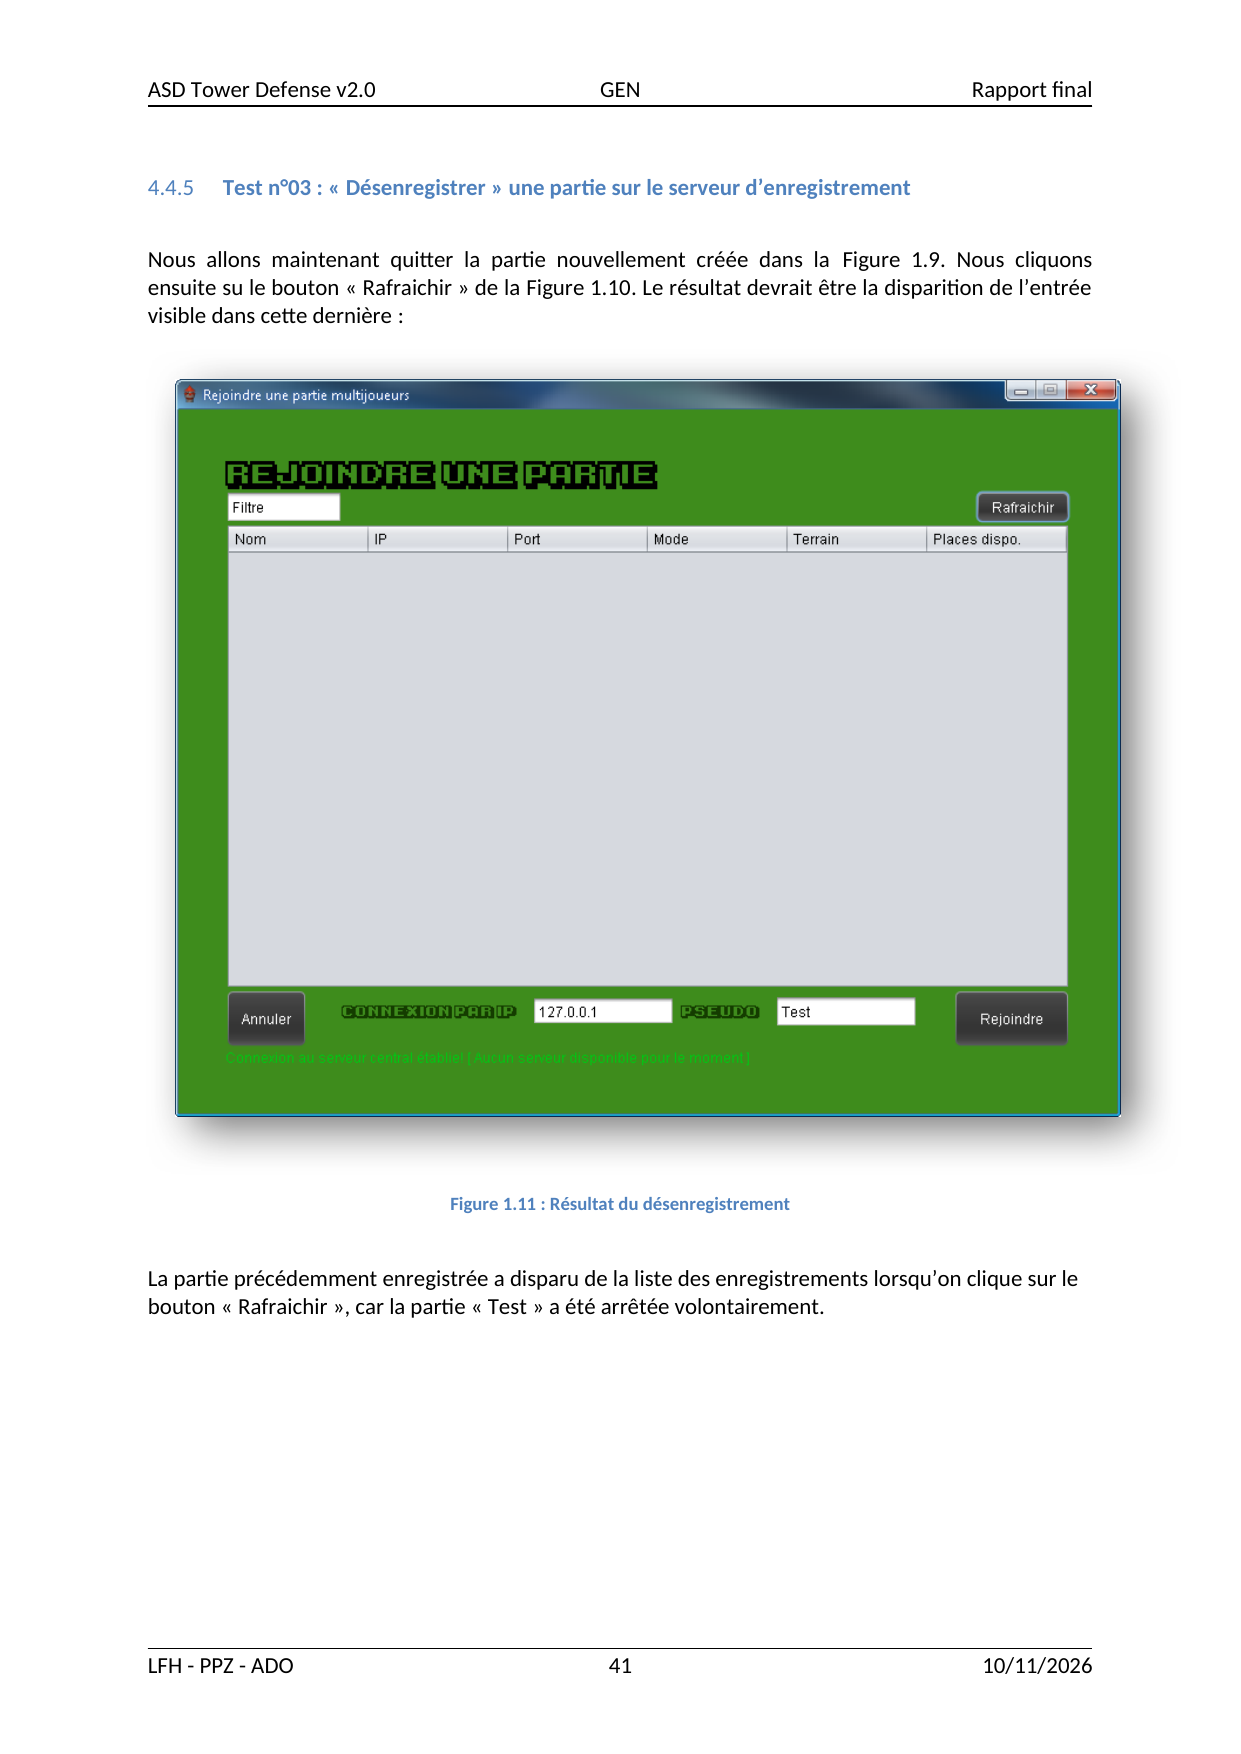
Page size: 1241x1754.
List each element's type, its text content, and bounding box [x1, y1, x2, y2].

subtitle Test n°03 : « Désenregistrer » une partie sur le serveur d’enregistrement [148, 173, 1092, 201]
picture [175, 379, 1121, 1117]
text La partie précédemment enregistrée a disparu de la liste des enregistrements lorsqu’on clique sur le bouton « Rafraichir », car la partie « Test » a été arrêtée volontairement. [148, 1264, 1092, 1320]
